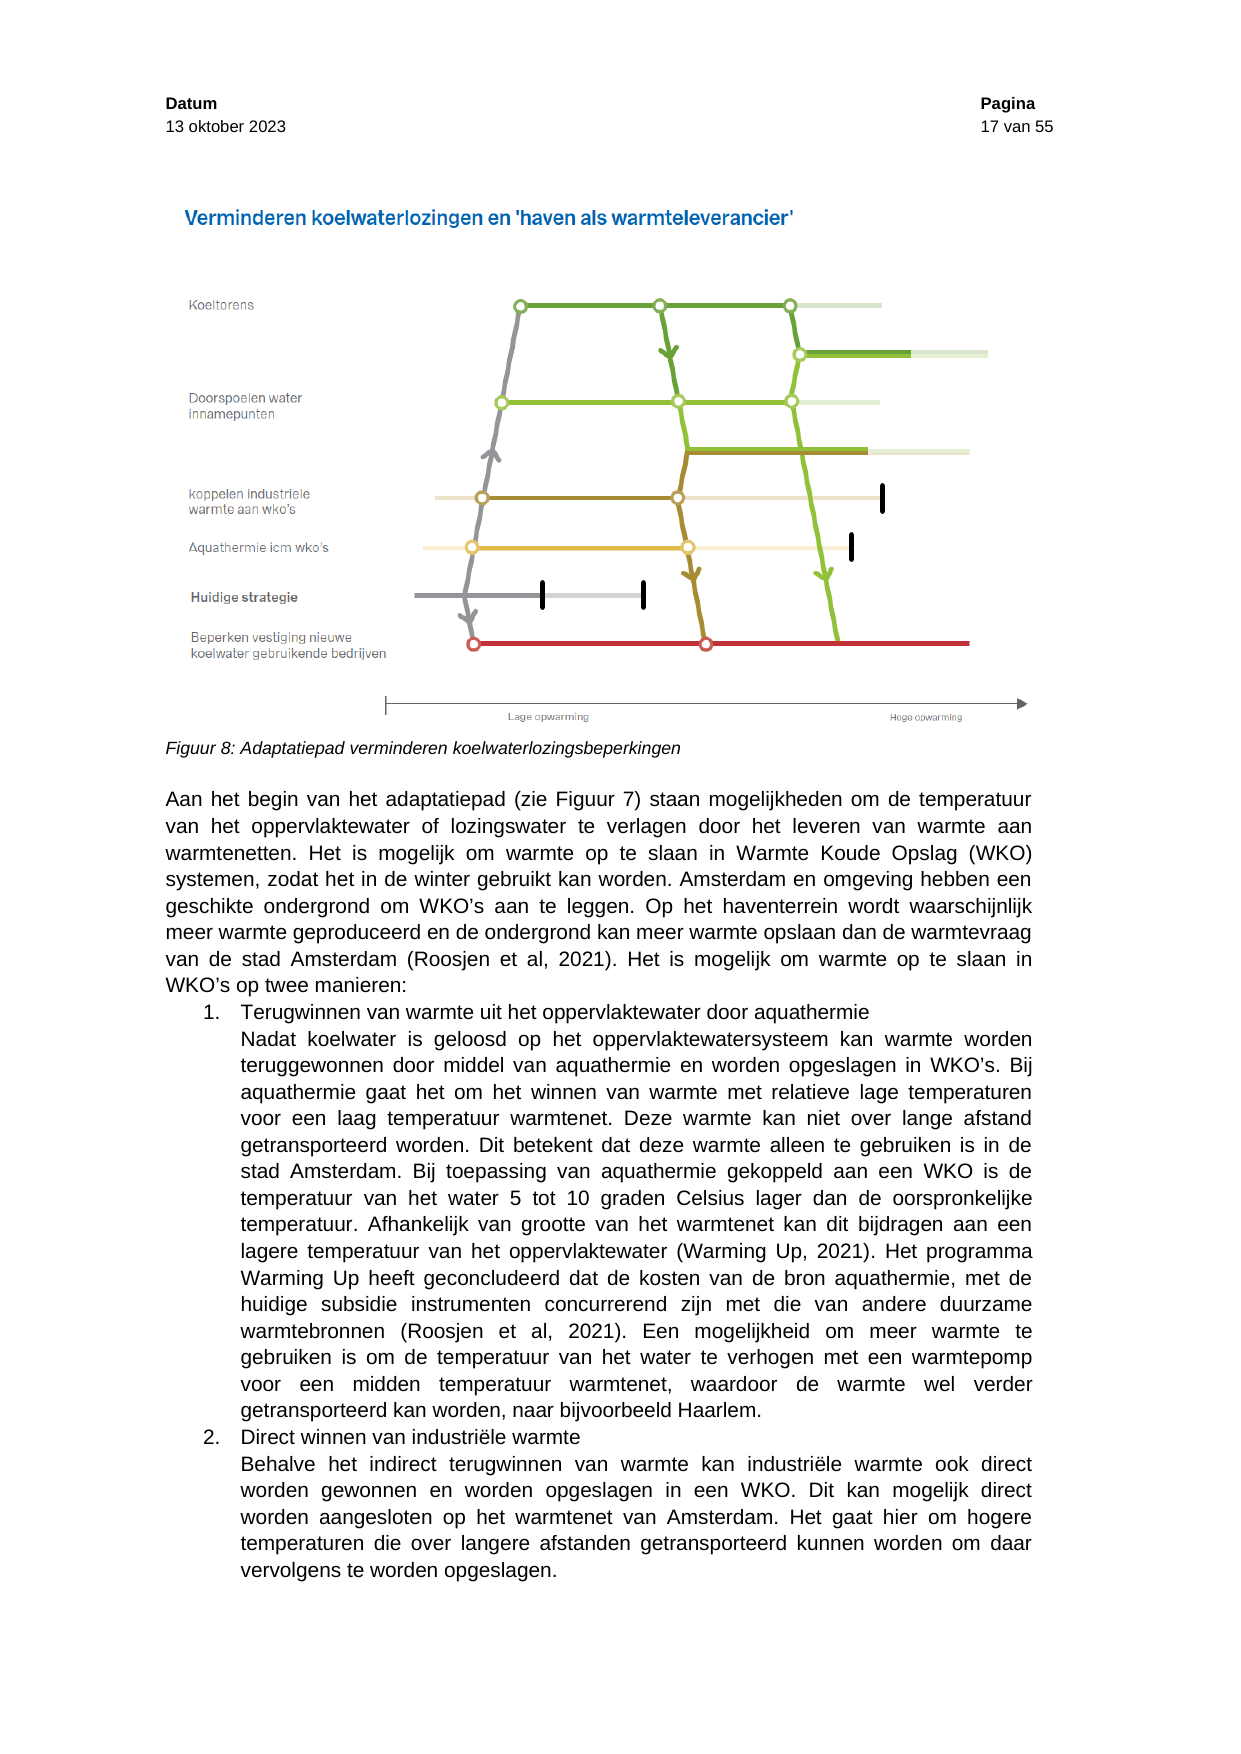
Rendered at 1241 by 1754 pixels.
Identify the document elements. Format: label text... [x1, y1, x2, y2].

list Nadat koelwater is geloosd op het oppervlaktewatersysteem kan warmte worden teruggewonnen door middel van aquathermie en worden opgeslagen in WKO’s. Bij aquathermie gaat het om het winnen van warmte met relatieve lage temperaturen voor een laag temperatuur warmtenet. Deze warmte kan niet over lange afstand getransporteerd worden. Dit betekent dat deze warmte alleen te gebruiken is in de stad Amsterdam. Bij toepassing van aquathermie gekoppeld aan een WKO is de temperatuur van het water 5 tot 10 graden Celsius lager dan de oorspronkelijke temperatuur. Afhankelijk van grootte van het warmtenet kan dit bijdragen aan een lagere temperatuur van het oppervlaktewater (Warming Up, 2021). Het programma Warming Up heeft geconcludeerd dat de kosten van de bron aquathermie, met de huidige subsidie instrumenten concurrerend zijn met die van andere duurzame warmtebronnen (Roosjen et al, 2021). Een mogelijkheid om meer warmte te gebruiken is om de temperatuur van het water te verhogen met een warmtepomp voor een midden temperatuur warmtenet, waardoor de warmte wel verder getransporteerd kan worden, naar bijvoorbeeld Haarlem. [240, 1024, 1033, 1422]
text Aan het begin van het adaptatiepad (zie Figuur 7) staan mogelijkheden om de temperatuur van het oppervlaktewater of lozingswater te verlagen door het leveren van warmte aan warmtenetten. Het is mogelijk om warmte op te slaan in Warmte Koude Opslag (WKO) systemen, zodat het in de winter gebruikt kan worden. Amsterdam en omgeving hebben een geschikte ondergrond om WKO’s aan te leggen. Op het haventerrein wordt waarschijnlijk meer warmte geproduceerd en de ondergrond kan meer warmte opslaan dan de warmtevraag van de stad Amsterdam (Roosjen et al, 2021). Het is mogelijk om warmte op te slaan in WKO’s op twee manieren: [165, 785, 1033, 997]
list Behalve het indirect terugwinnen van warmte kan industriële warmte ook direct worden gewonnen en worden opgeslagen in een WKO. Dit kan mogelijk direct worden aangesloten op het warmtenet van Amsterdam. Het gaat hier om hogere temperaturen die over langere afstanden getransporteerd kunnen worden om daar vervolgens te worden opgeslagen. [240, 1449, 1033, 1582]
list Terugwinnen van warmte uit het oppervlaktewater door aquathermie [203, 997, 1033, 1024]
list Direct winnen van industriële warmte [203, 1422, 1033, 1449]
picture [165, 193, 1034, 737]
